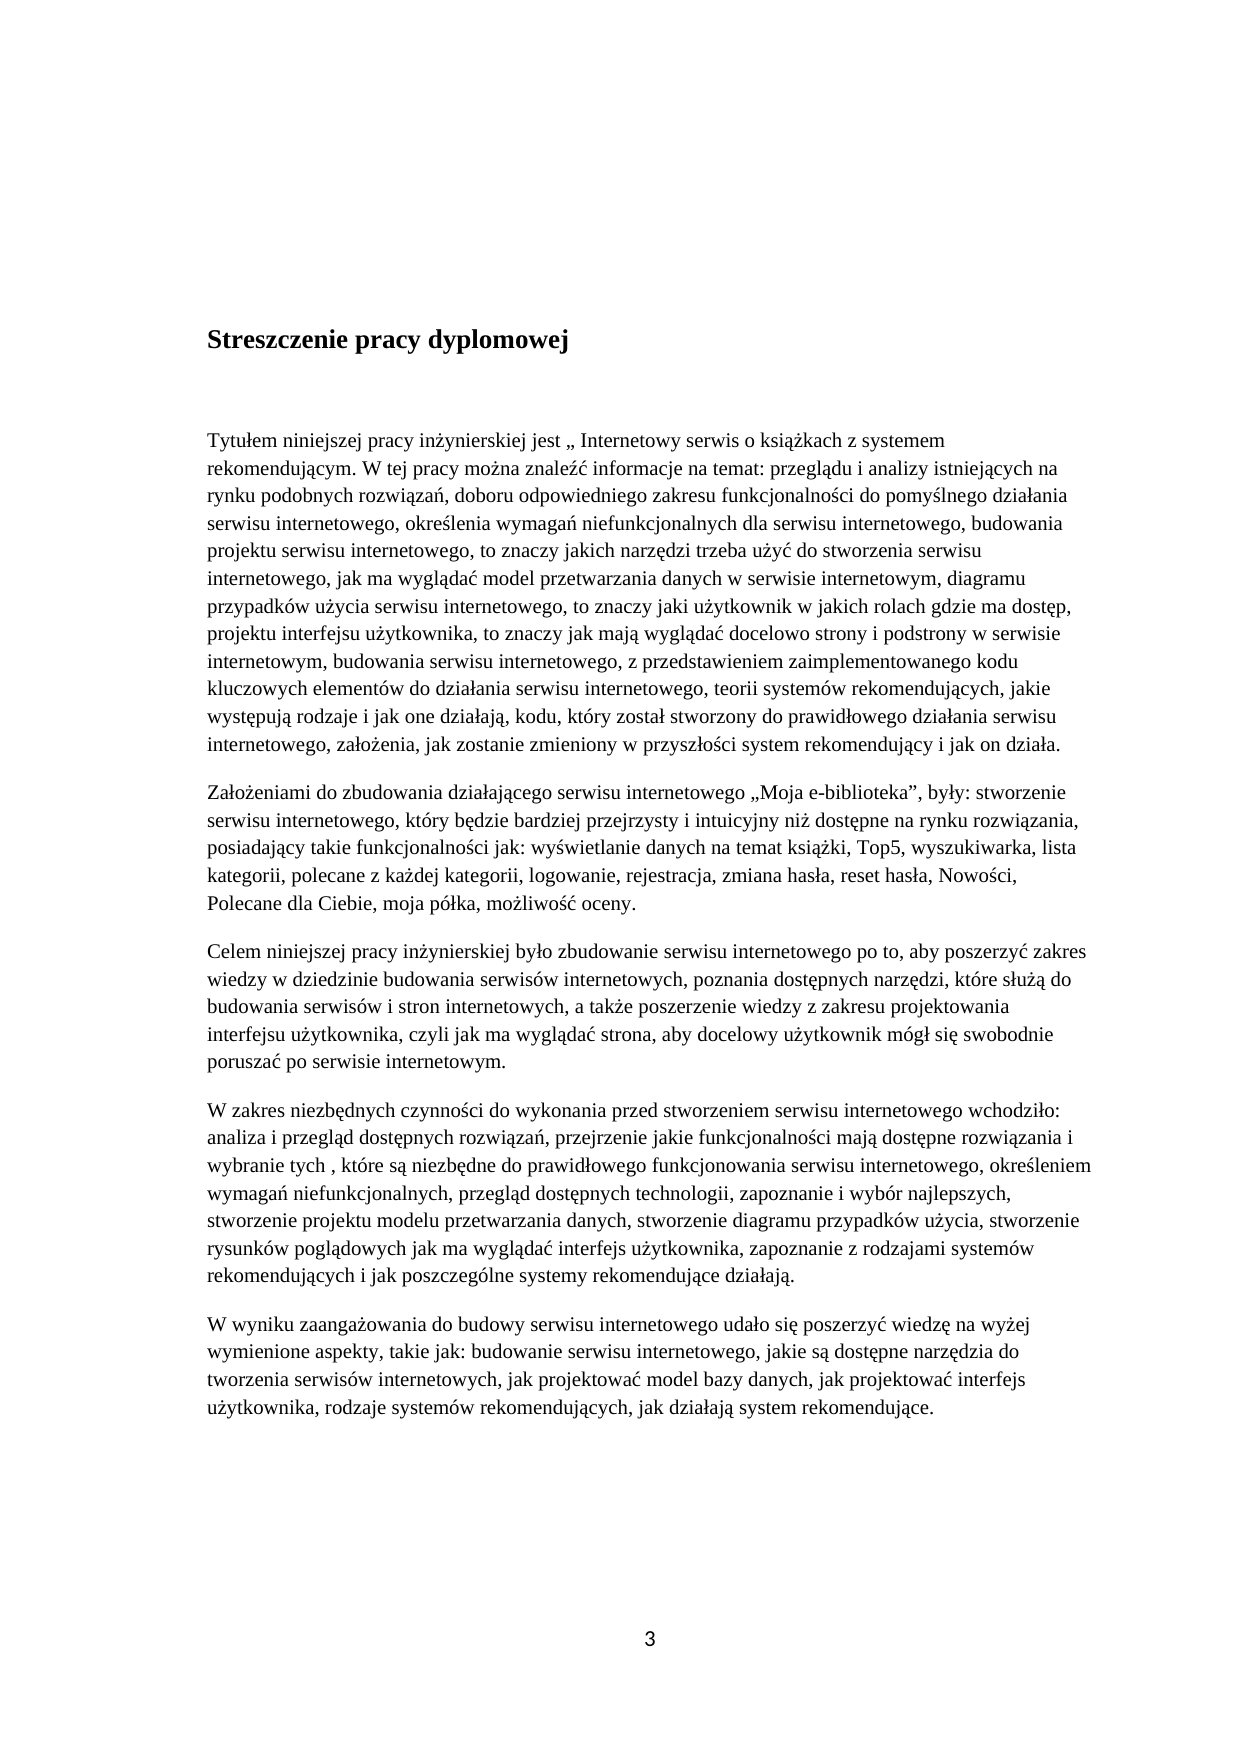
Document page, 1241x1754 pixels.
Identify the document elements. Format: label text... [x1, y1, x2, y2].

text Założeniami do zbudowania działającego serwisu internetowego „Moja e-biblioteka”, były: stworzenie serwisu internetowego, który będzie bardziej przejrzysty i intuicyjny niż dostępne na rynku rozwiązania, posiadający takie funkcjonalności jak: wyświetlanie danych na temat książki, Top5, wyszukiwarka, lista kategorii, polecane z każdej kategorii, logowanie, rejestracja, zmiana hasła, reset hasła, Nowości, Polecane dla Ciebie, moja półka, możliwość oceny. [207, 780, 1092, 914]
text Streszczenie pracy dyplomowej [207, 323, 1092, 354]
text Tytułem niniejszej pracy inżynierskiej jest „ Internetowy serwis o książkach z systemem rekomendującym. W tej pracy można znaleźć informacje na temat: przeglądu i analizy istniejących na rynku podobnych rozwiązań, doboru odpowiedniego zakresu funkcjonalności do pomyślnego działania serwisu internetowego, określenia wymagań niefunkcjonalnych dla serwisu internetowego, budowania projektu serwisu internetowego, to znaczy jakich narzędzi trzeba użyć do stworzenia serwisu internetowego, jak ma wyglądać model przetwarzania danych w serwisie internetowym, diagramu przypadków użycia serwisu internetowego, to znaczy jaki użytkownik w jakich rolach gdzie ma dostęp, projektu interfejsu użytkownika, to znaczy jak mają wyglądać docelowo strony i podstrony w serwisie internetowym, budowania serwisu internetowego, z przedstawieniem zaimplementowanego kodu kluczowych elementów do działania serwisu internetowego, teorii systemów rekomendujących, jakie występują rodzaje i jak one działają, kodu, który został stworzony do prawidłowego działania serwisu internetowego, założenia, jak zostanie zmieniony w przyszłości system rekomendujący i jak on działa. [207, 428, 1092, 756]
text Celem niniejszej pracy inżynierskiej było zbudowanie serwisu internetowego po to, aby poszerzyć zakres wiedzy w dziedzinie budowania serwisów internetowych, poznania dostępnych narzędzi, które służą do budowania serwisów i stron internetowych, a także poszerzenie wiedzy z zakresu projektowania interfejsu użytkownika, czyli jak ma wyglądać strona, aby docelowy użytkownik mógł się swobodnie poruszać po serwisie internetowym. [207, 939, 1092, 1073]
text W zakres niezbędnych czynności do wykonania przed stworzeniem serwisu internetowego wchodziło: analiza i przegląd dostępnych rozwiązań, przejrzenie jakie funkcjonalności mają dostępne rozwiązania i wybranie tych , które są niezbędne do prawidłowego funkcjonowania serwisu internetowego, określeniem wymagań niefunkcjonalnych, przegląd dostępnych technologii, zapoznanie i wybór najlepszych, stworzenie projektu modelu przetwarzania danych, stworzenie diagramu przypadków użycia, stworzenie rysunków poglądowych jak ma wyglądać interfejs użytkownika, zapoznanie z rodzajami systemów rekomendujących i jak poszczególne systemy rekomendujące działają. [207, 1098, 1092, 1287]
text W wyniku zaangażowania do budowy serwisu internetowego udało się poszerzyć wiedzę na wyżej wymienione aspekty, takie jak: budowanie serwisu internetowego, jakie są dostępne narzędzia do tworzenia serwisów internetowych, jak projektować model bazy danych, jak projektować interfejs użytkownika, rodzaje systemów rekomendujących, jak działają system rekomendujące. [207, 1312, 1092, 1419]
